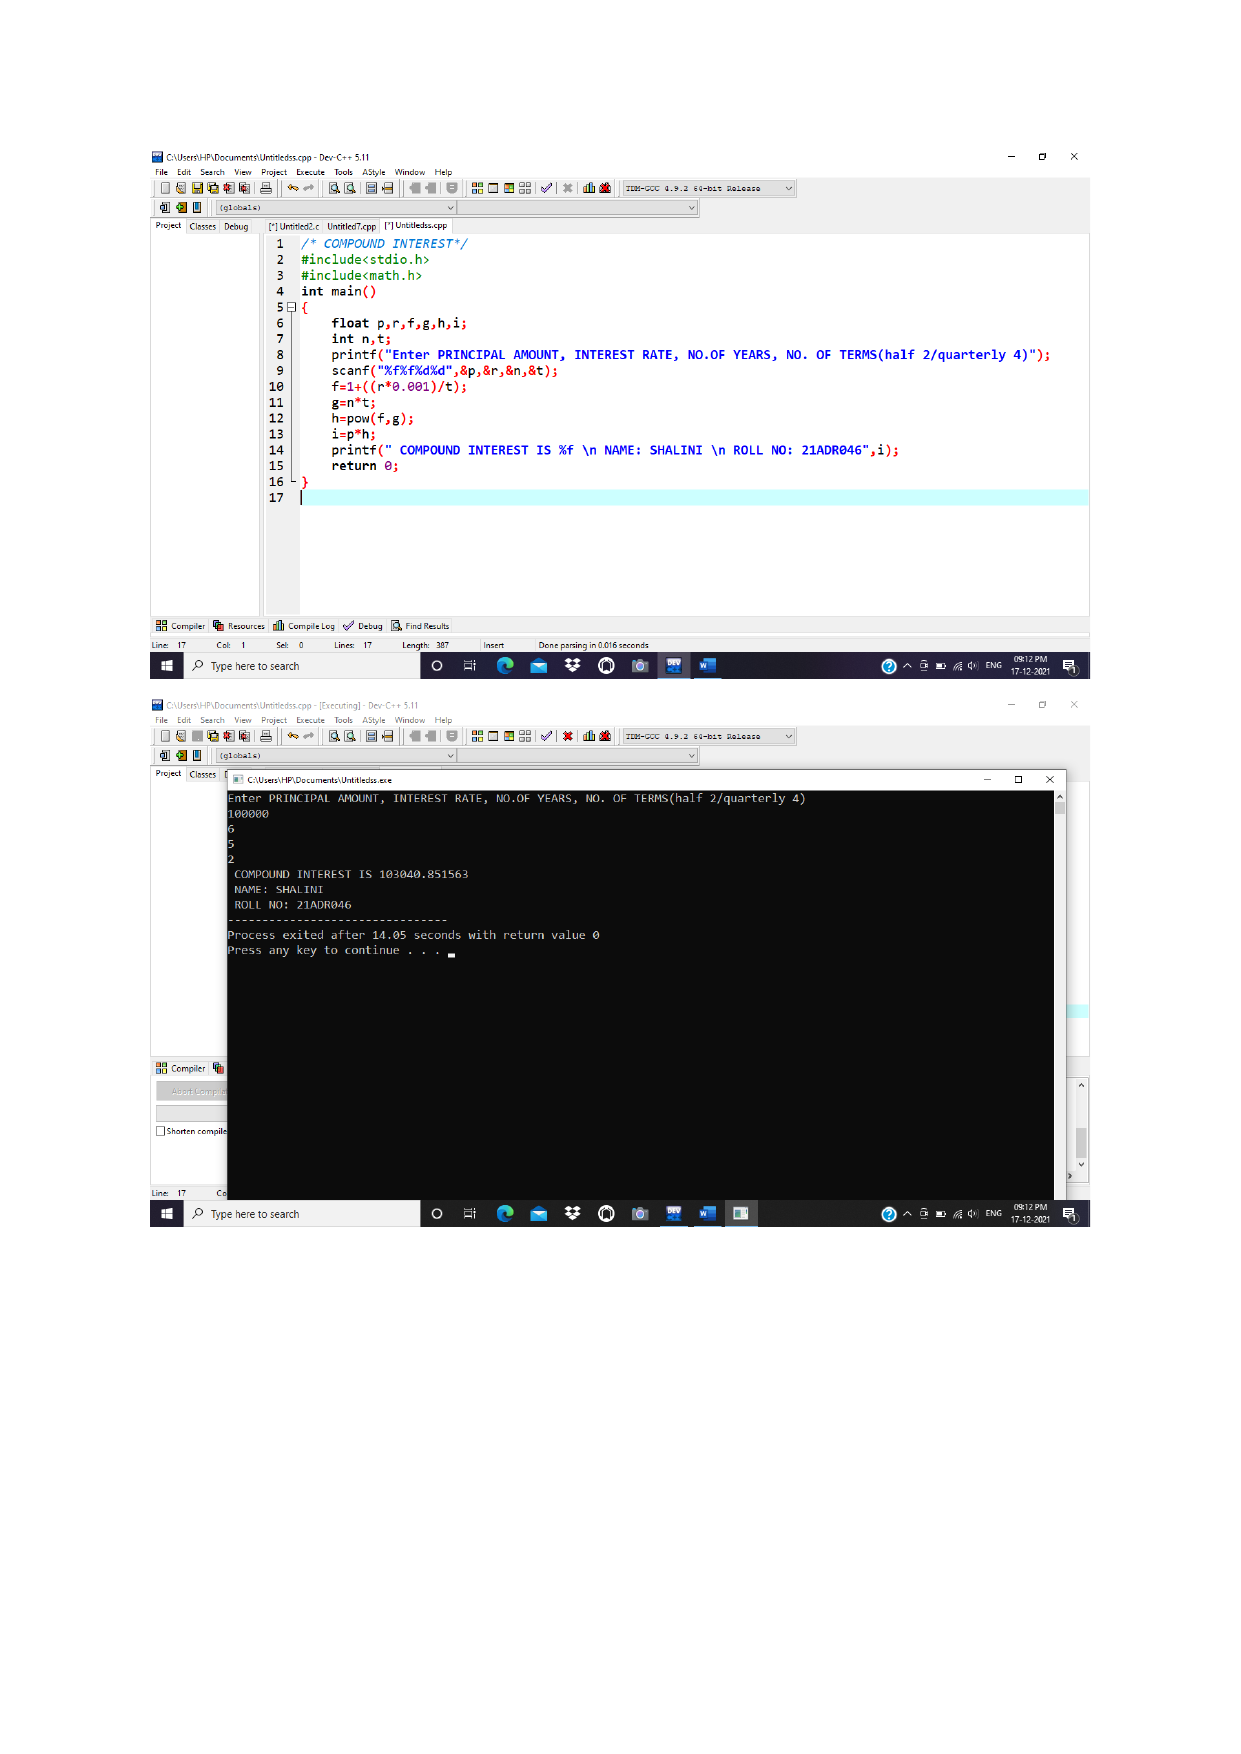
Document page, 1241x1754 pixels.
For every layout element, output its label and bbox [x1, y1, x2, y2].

picture [150, 697, 1091, 1227]
picture [150, 150, 1091, 679]
